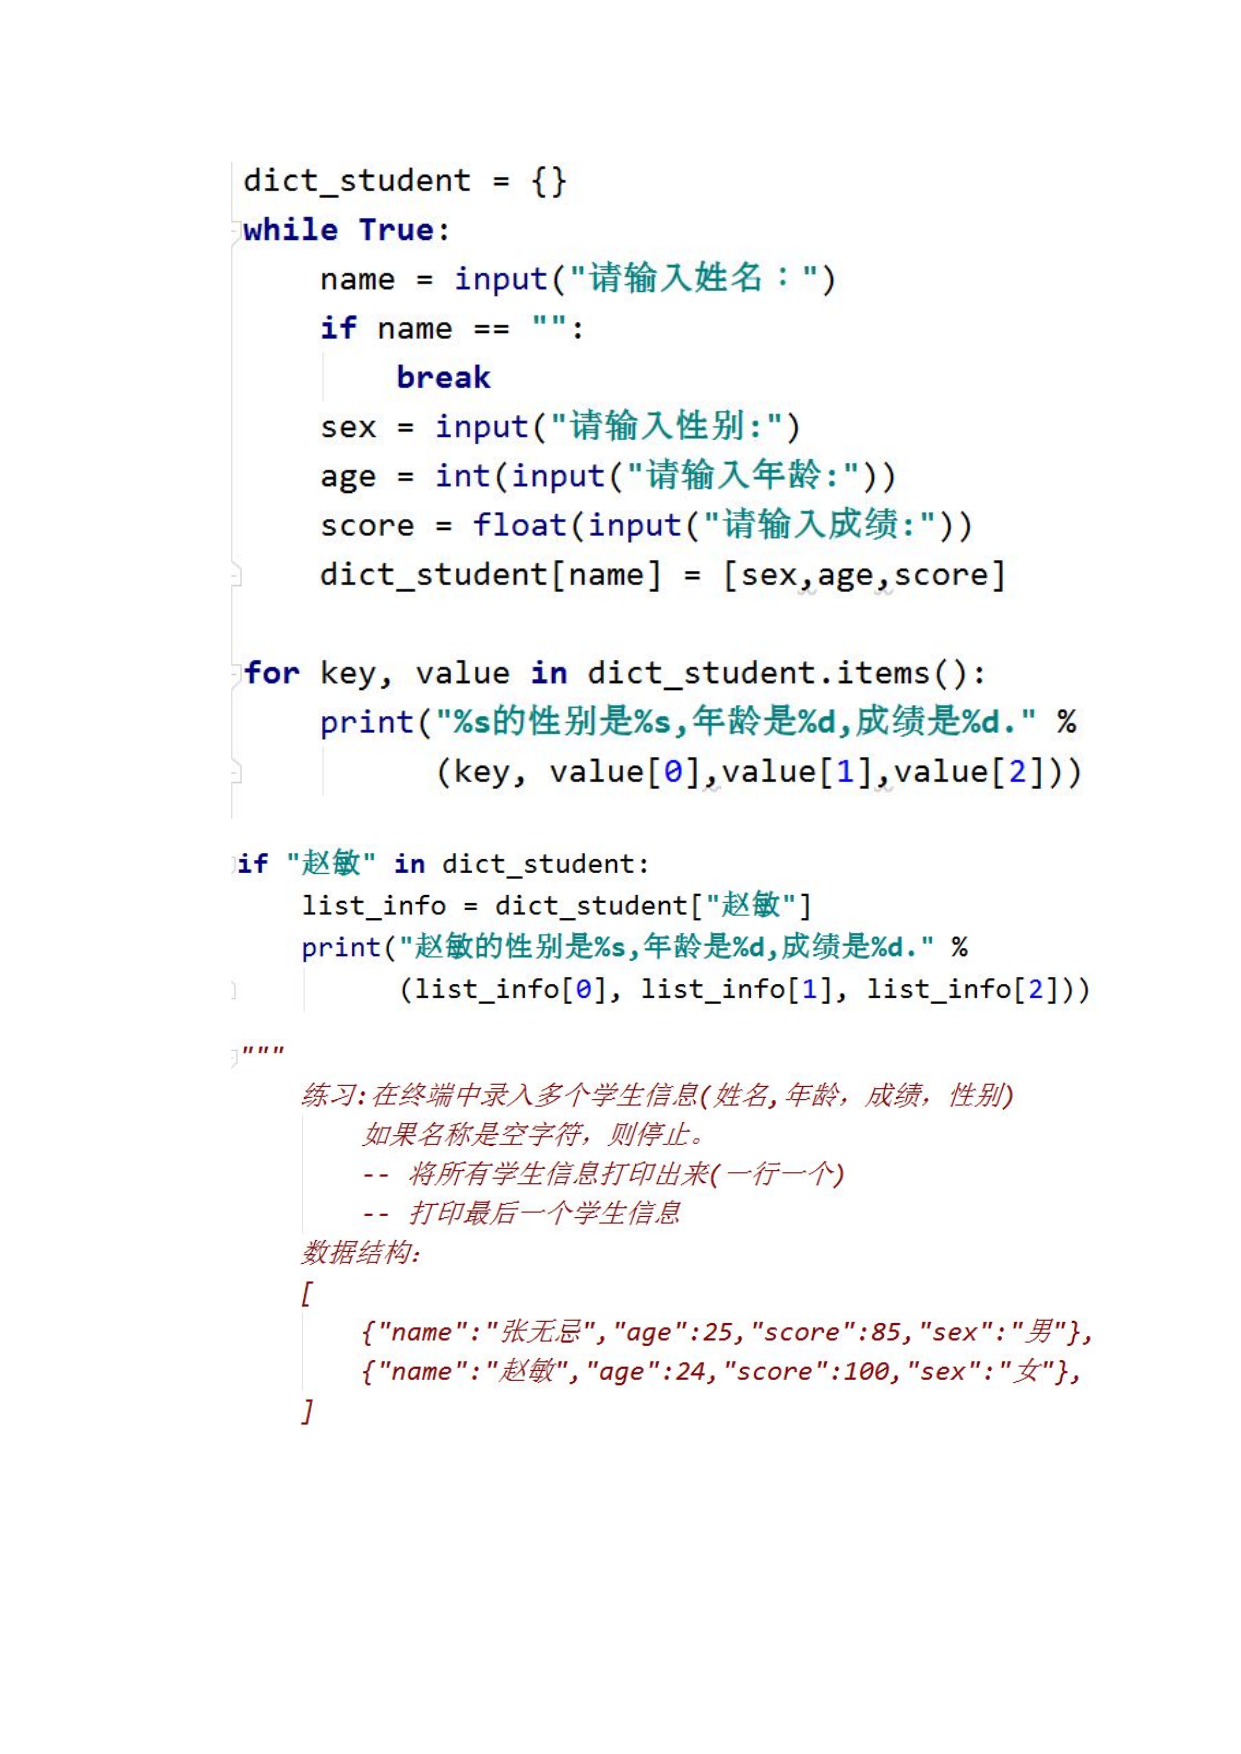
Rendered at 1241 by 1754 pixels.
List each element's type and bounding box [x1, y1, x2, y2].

picture [231, 162, 1097, 819]
picture [231, 1039, 1097, 1429]
picture [231, 844, 1097, 1012]
